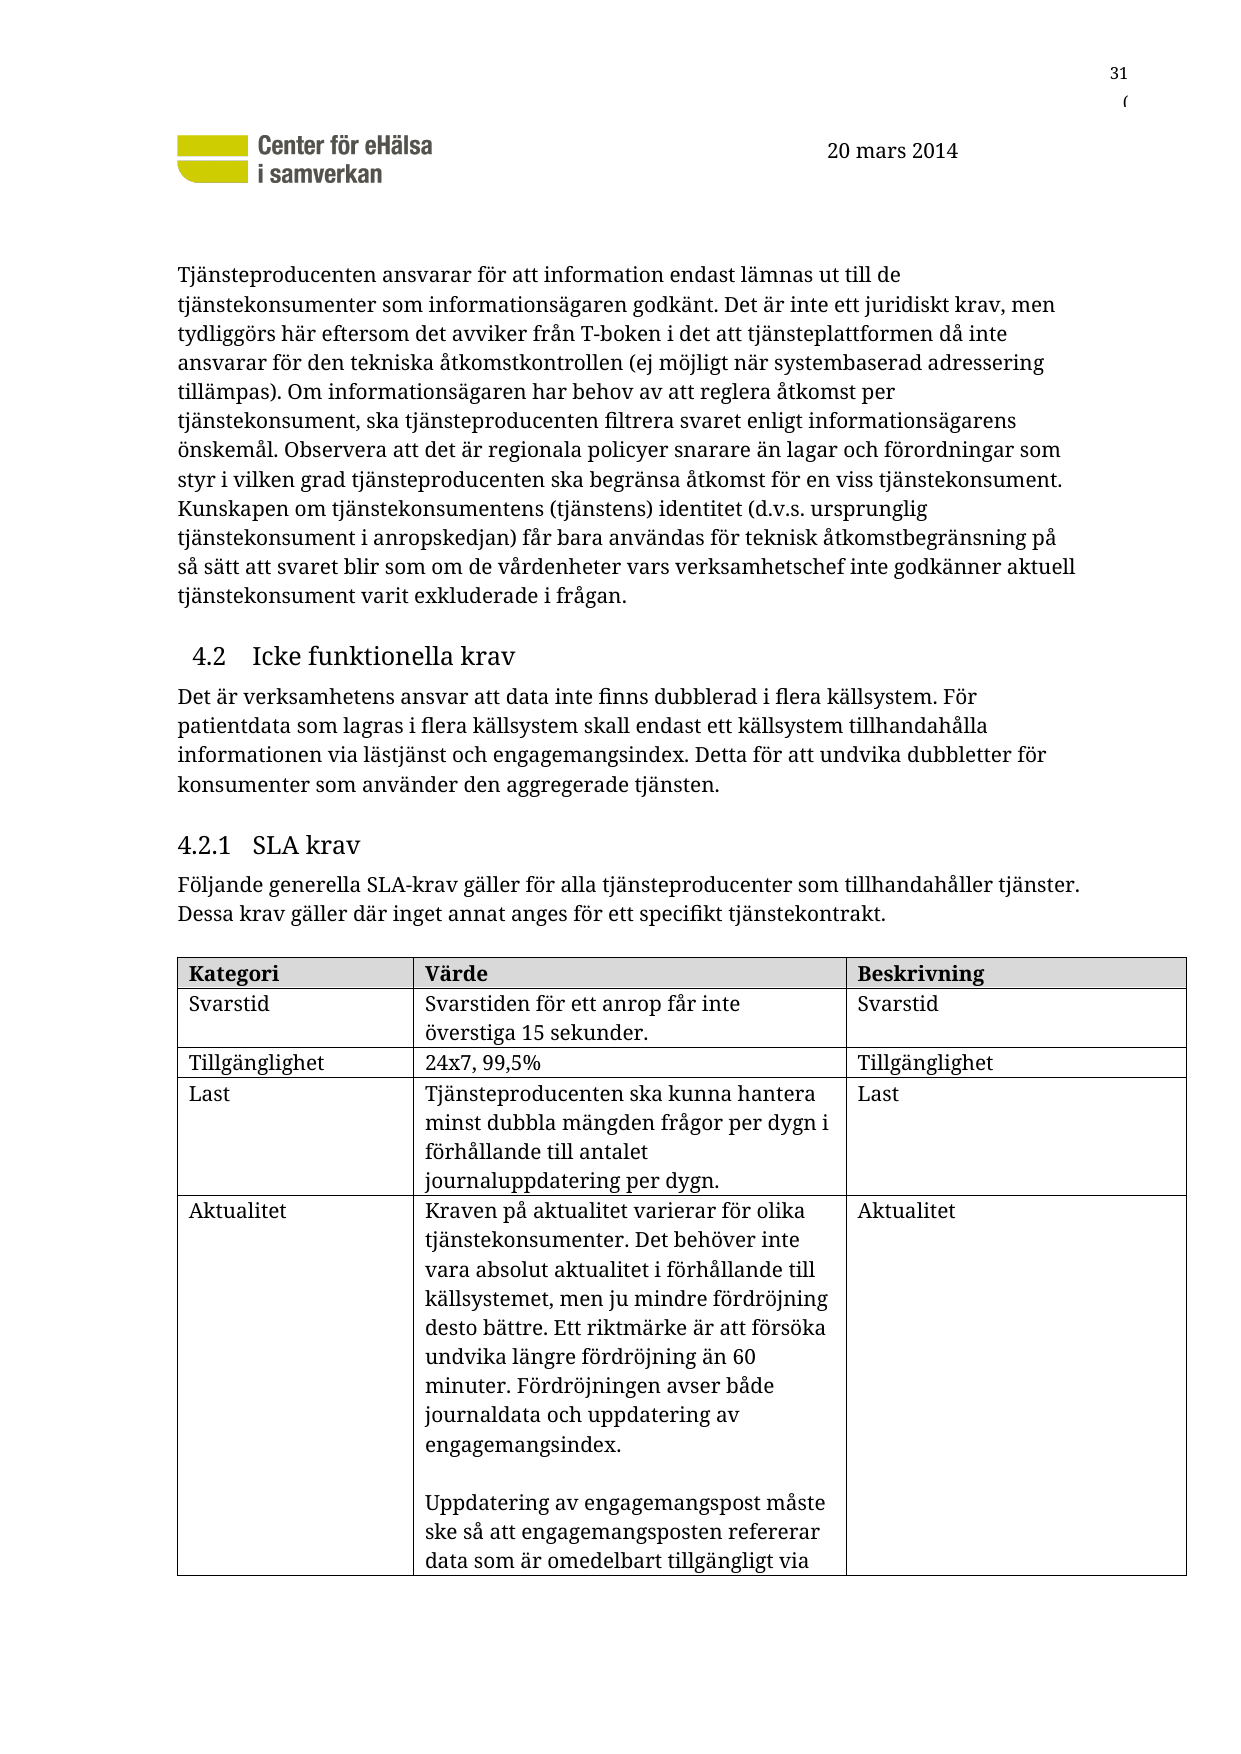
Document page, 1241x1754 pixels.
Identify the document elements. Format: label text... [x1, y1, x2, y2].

table_cell Svarstiden för ett anrop får inte överstiga 15 sekunder. [414, 989, 846, 1047]
table_cell Last [178, 1078, 413, 1195]
table_cell Aktualitet [178, 1196, 413, 1575]
text Följande generella SLA-krav gäller för alla tjänsteproducenter som tillhandahåller tjänster. Dessa krav gäller där inget annat anges för ett specifikt tjänstekontrakt. [177, 870, 1081, 928]
subtitle Icke funktionella krav [192, 639, 1081, 673]
table_cell Last [847, 1078, 1186, 1195]
table_cell Svarstid [847, 989, 1186, 1047]
table_cell Svarstid [178, 989, 413, 1047]
text Tjänsteproducenten ansvarar för att information endast lämnas ut till de tjänstekonsumenter som informationsägaren godkänt. Det är inte ett juridiskt krav, men tydliggörs här eftersom det avviker från T-boken i det att tjänsteplattformen då inte ansvarar för den tekniska åtkomstkontrollen (ej möjligt när systembaserad adressering tillämpas). Om informationsägaren har behov av att reglera åtkomst per tjänstekonsument, ska tjänsteproducenten filtrera svaret enligt informationsägarens önskemål. Observera att det är regionala policyer snarare än lagar och förordningar som styr i vilken grad tjänsteproducenten ska begränsa åtkomst för en viss tjänstekonsument. Kunskapen om tjänstekonsumentens (tjänstens) identitet (d.v.s. ursprunglig tjänstekonsument i anropskedjan) får bara användas för teknisk åtkomstbegränsning på så sätt att svaret blir som om de vårdenheter vars verksamhetschef inte godkänner aktuell tjänstekonsument varit exkluderade i frågan. [177, 260, 1081, 610]
table_header Kategori [178, 958, 413, 987]
picture [177, 135, 432, 183]
table_cell Tjänsteproducenten ska kunna hantera minst dubbla mängden frågor per dygn i förhållande till antalet journaluppdatering per dygn. [414, 1078, 846, 1195]
text Det är verksamhetens ansvar att data inte finns dubblerad i flera källsystem. För patientdata som lagras i flera källsystem skall endast ett källsystem tillhandahålla informationen via lästjänst och engagemangsindex. Detta för att undvika dubbletter för konsumenter som använder den aggregerade tjänsten. [177, 681, 1081, 798]
table_cell 24x7, 99,5% [414, 1048, 846, 1077]
table_cell Tillgänglighet [847, 1048, 1186, 1077]
table_cell Tillgänglighet [178, 1048, 413, 1077]
subtitle SLA krav [177, 827, 1081, 861]
table_cell Aktualitet [847, 1196, 1186, 1575]
table_header Beskrivning [847, 958, 1186, 987]
table_header Värde [414, 958, 846, 987]
